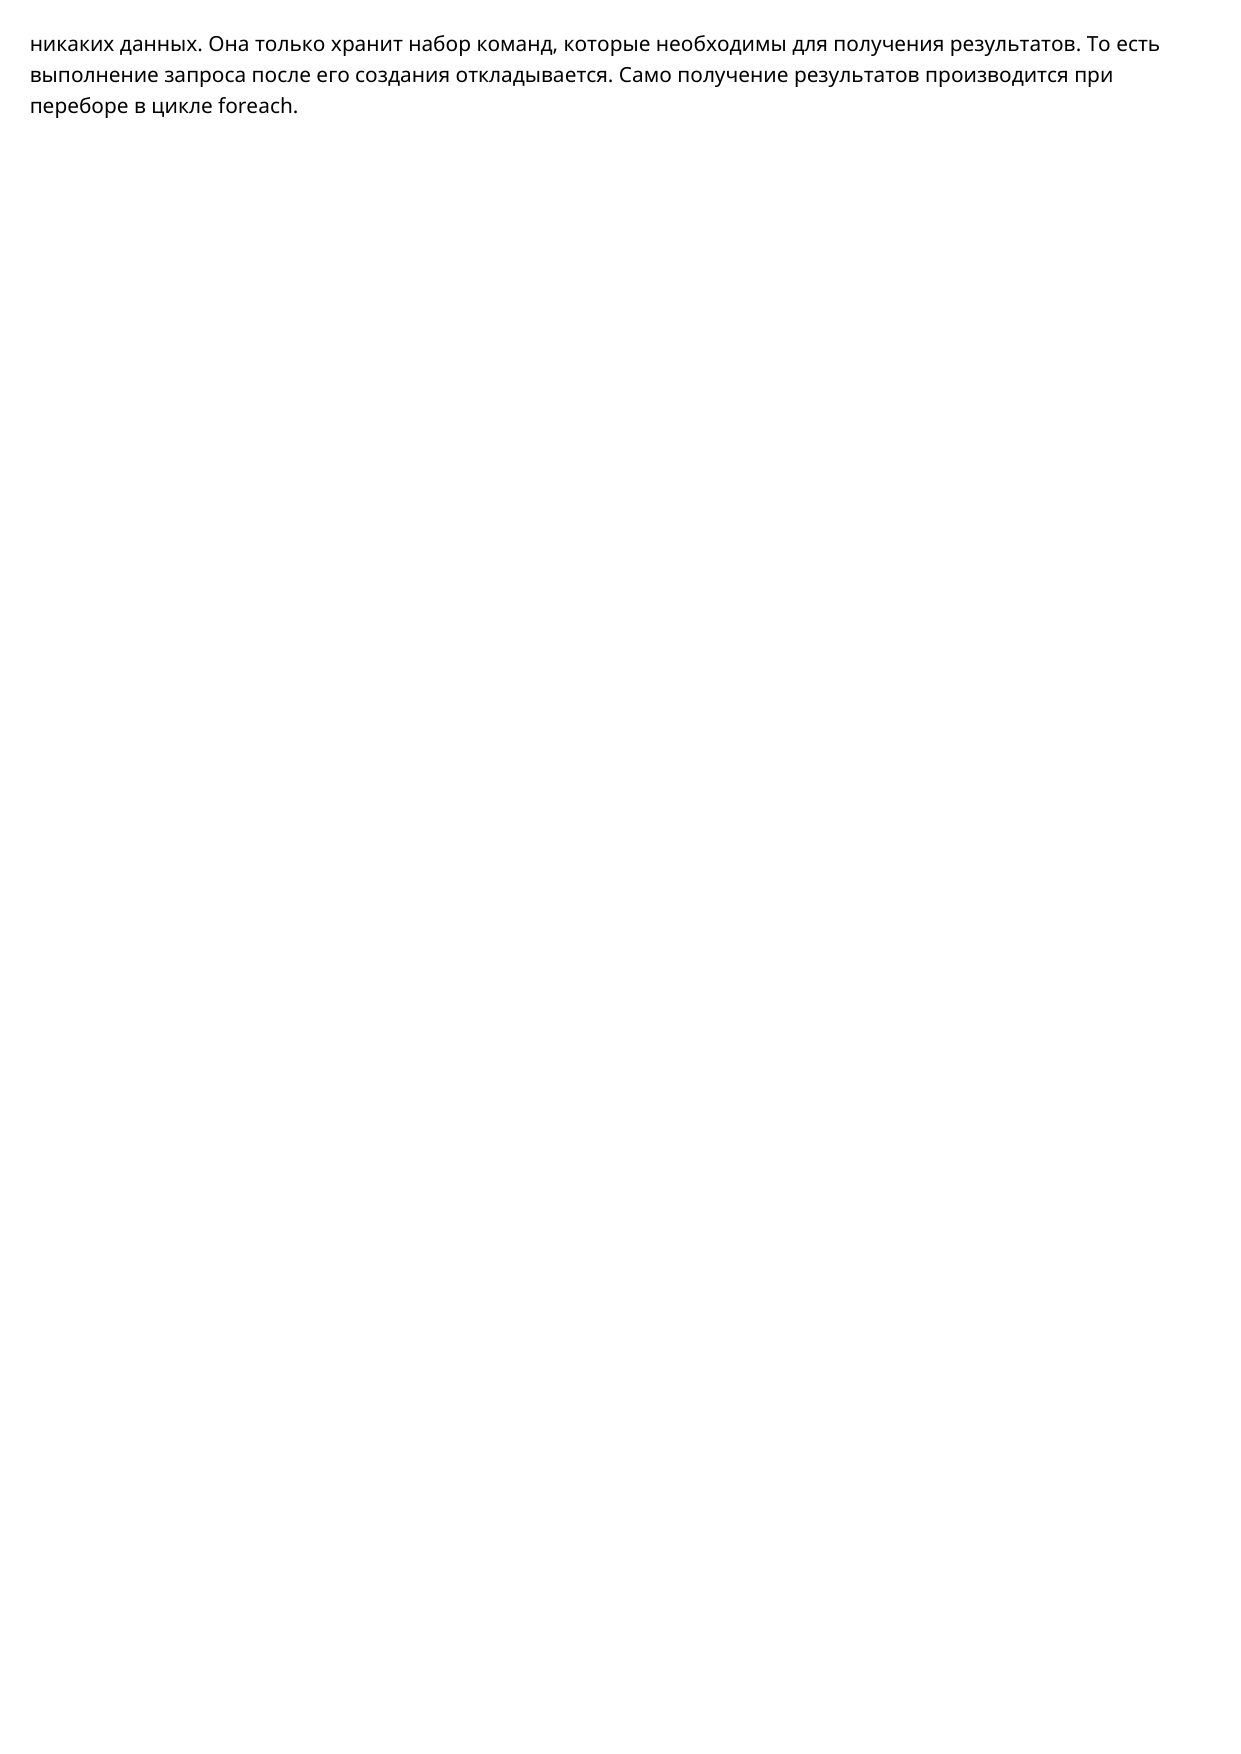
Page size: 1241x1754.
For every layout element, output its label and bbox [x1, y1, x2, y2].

text [29, 29, 1211, 119]
